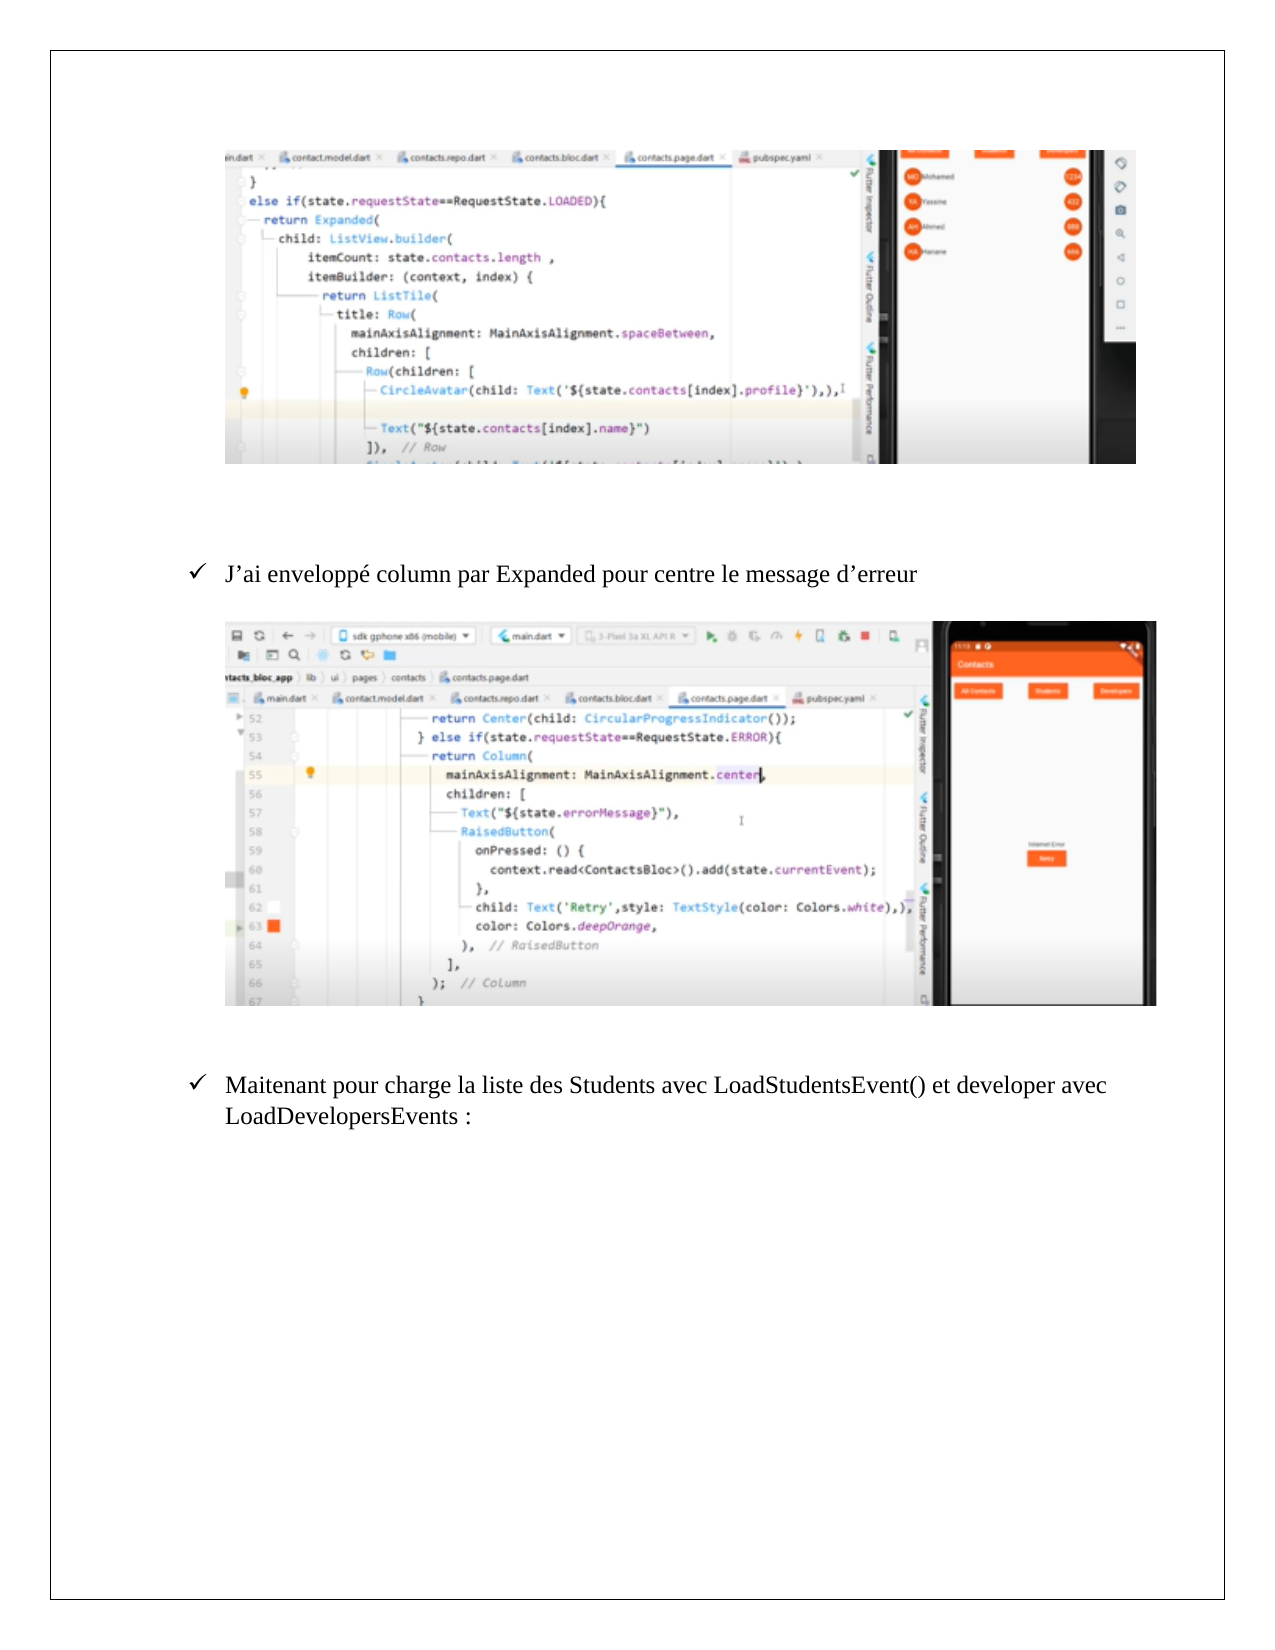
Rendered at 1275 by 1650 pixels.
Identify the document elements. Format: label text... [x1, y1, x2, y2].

picture [225, 150, 1136, 464]
list Maitenant pour charge la liste des Students avec LoadStudentsEvent() et developer avec LoadDevelopersEvents : [187, 1070, 1125, 1130]
picture [225, 621, 1157, 1006]
list J’ai enveloppé column par Expanded pour centre le message d’erreur [187, 559, 1125, 588]
